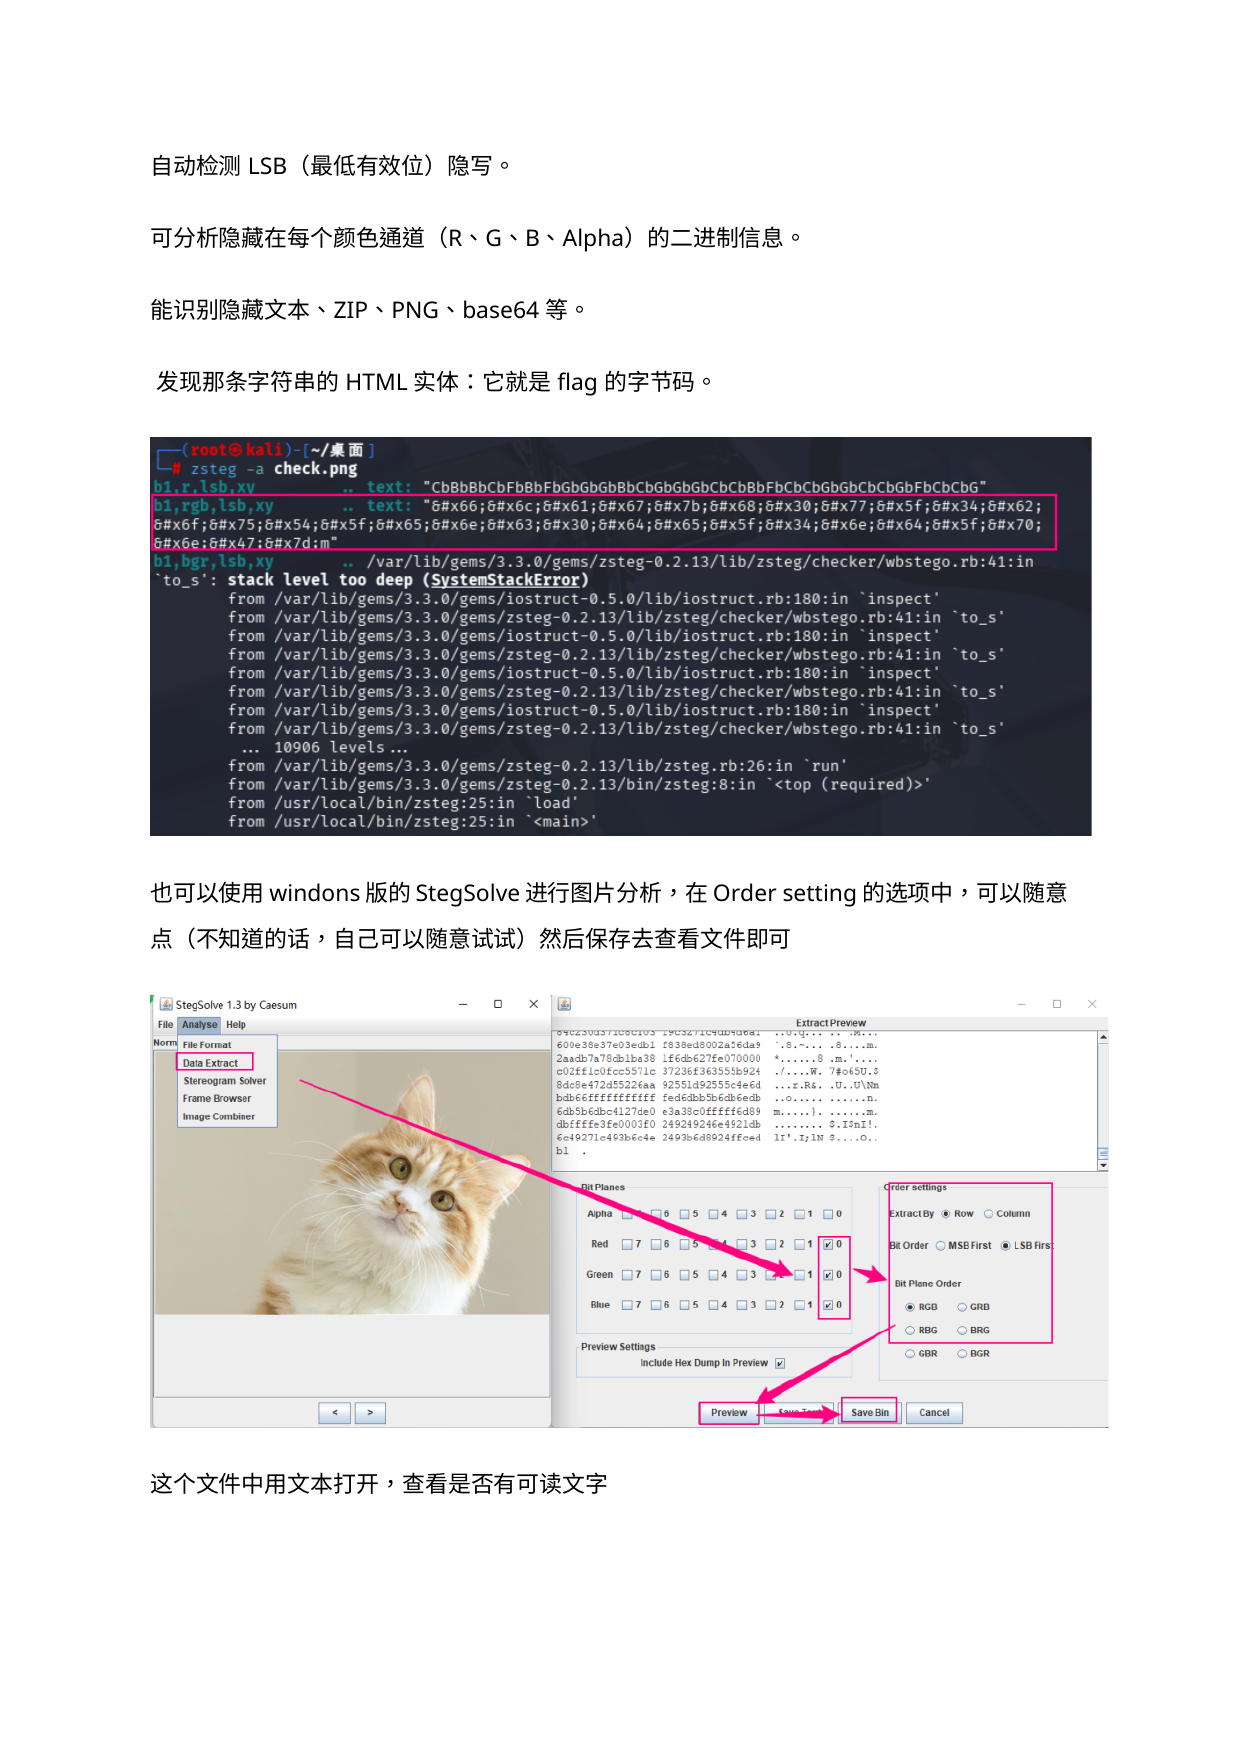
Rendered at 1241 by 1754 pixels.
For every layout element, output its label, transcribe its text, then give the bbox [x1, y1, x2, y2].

text 也可以使用windons版的StegSolve进行图片分析，在Order setting的选项中，可以随意点（不知道的话，自己可以随意试试）然后保存去查看文件即可 [150, 877, 1090, 955]
text 这个文件中用文本打开，查看是否有可读文字 [150, 1468, 1090, 1499]
text 自动检测 LSB（最低有效位）隐写。 [150, 150, 1090, 181]
text 能识别隐藏文本、ZIP、PNG、base64 等。 [150, 294, 1090, 325]
text 发现那条字符串的 HTML 实体：它就是 flag 的字节码。 [150, 366, 1090, 397]
text 可分析隐藏在每个颜色通道（R、G、B、Alpha）的二进制信息。 [150, 222, 1090, 253]
picture [150, 437, 1092, 836]
picture [150, 995, 1109, 1428]
